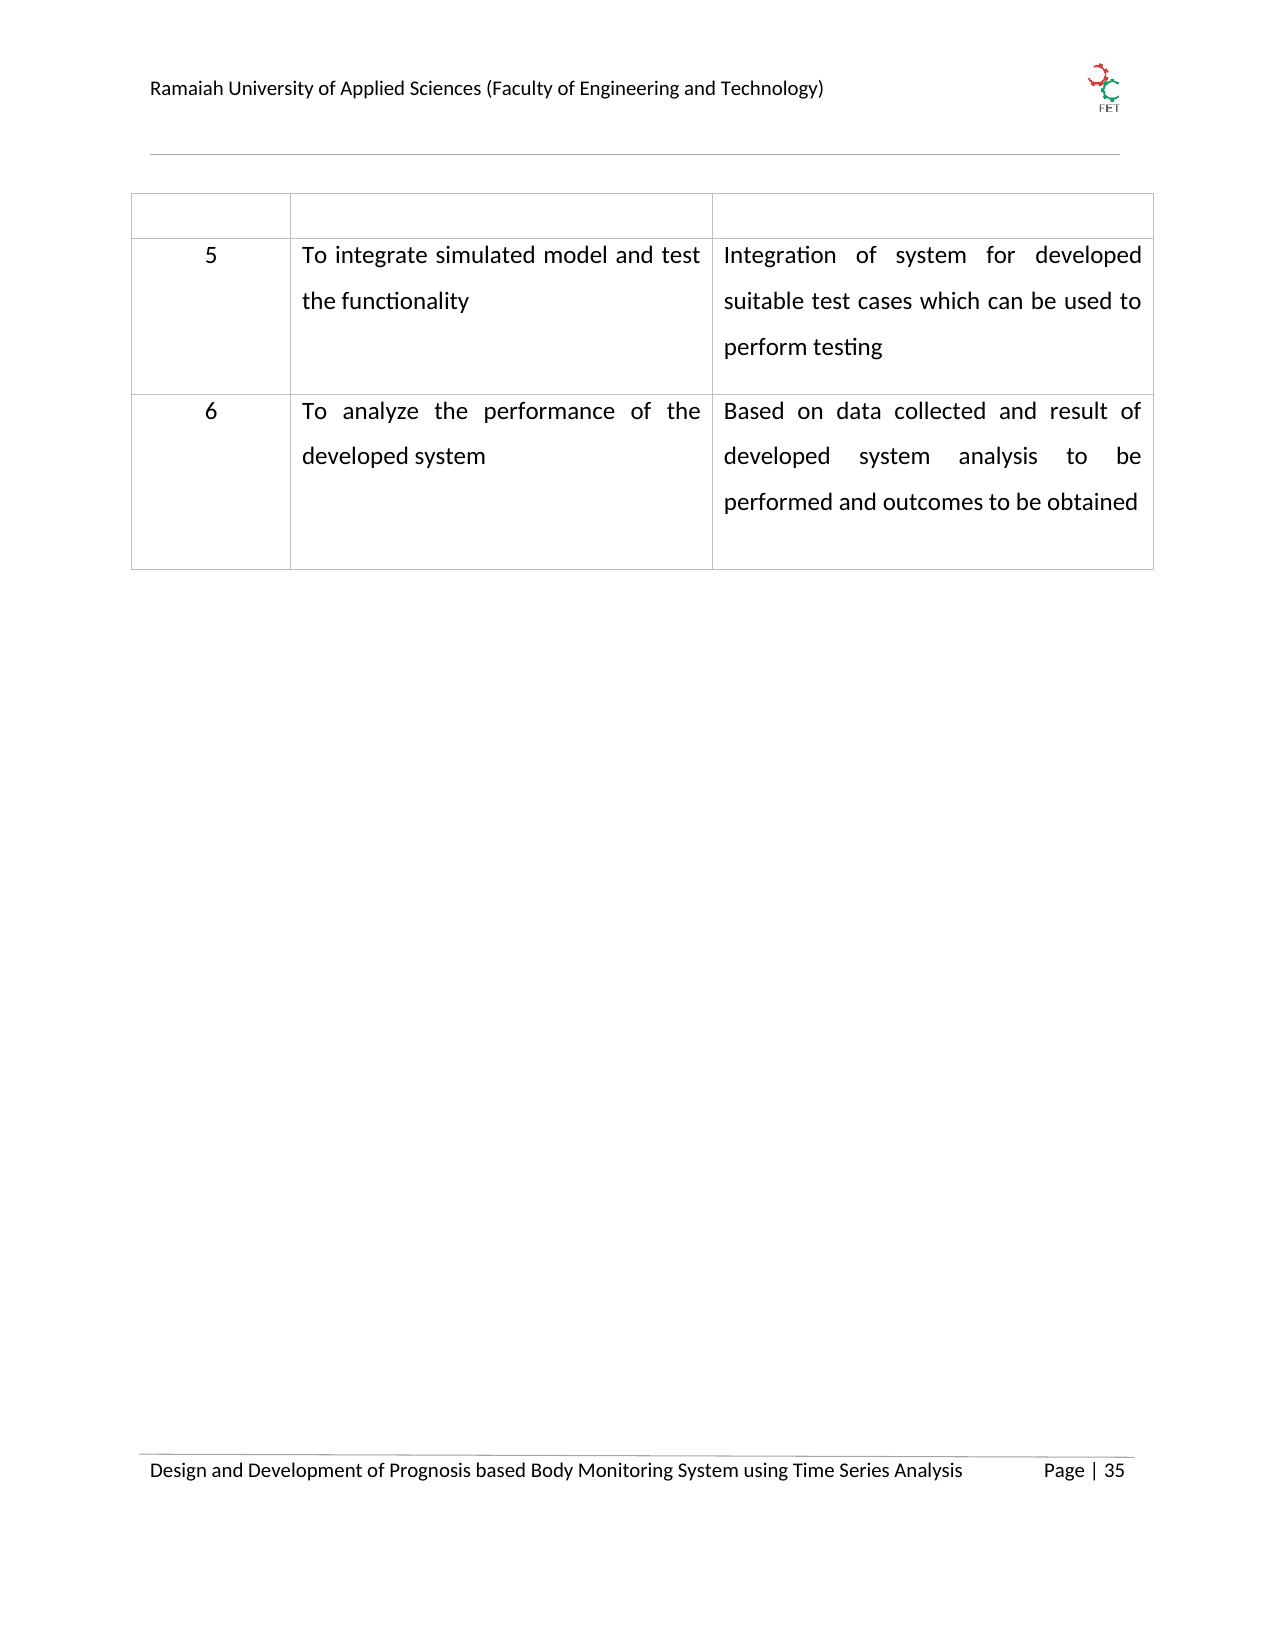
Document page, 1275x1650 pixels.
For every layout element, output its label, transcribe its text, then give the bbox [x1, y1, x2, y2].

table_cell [713, 194, 1153, 238]
table_cell To integrate simulated model and test the functionality [291, 239, 712, 394]
picture [1084, 57, 1125, 118]
table_cell 4 [132, 194, 290, 238]
table_cell Based on data collected and result of developed system analysis to be performed and outcomes to be obtained [713, 395, 1153, 569]
table_cell Integration of system for developed suitable test cases which can be used to perform testing [713, 239, 1153, 394]
table_cell 6 [132, 395, 290, 569]
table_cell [291, 194, 712, 238]
table_cell 5 [132, 239, 290, 394]
table_cell To analyze the performance of the developed system [291, 395, 712, 569]
